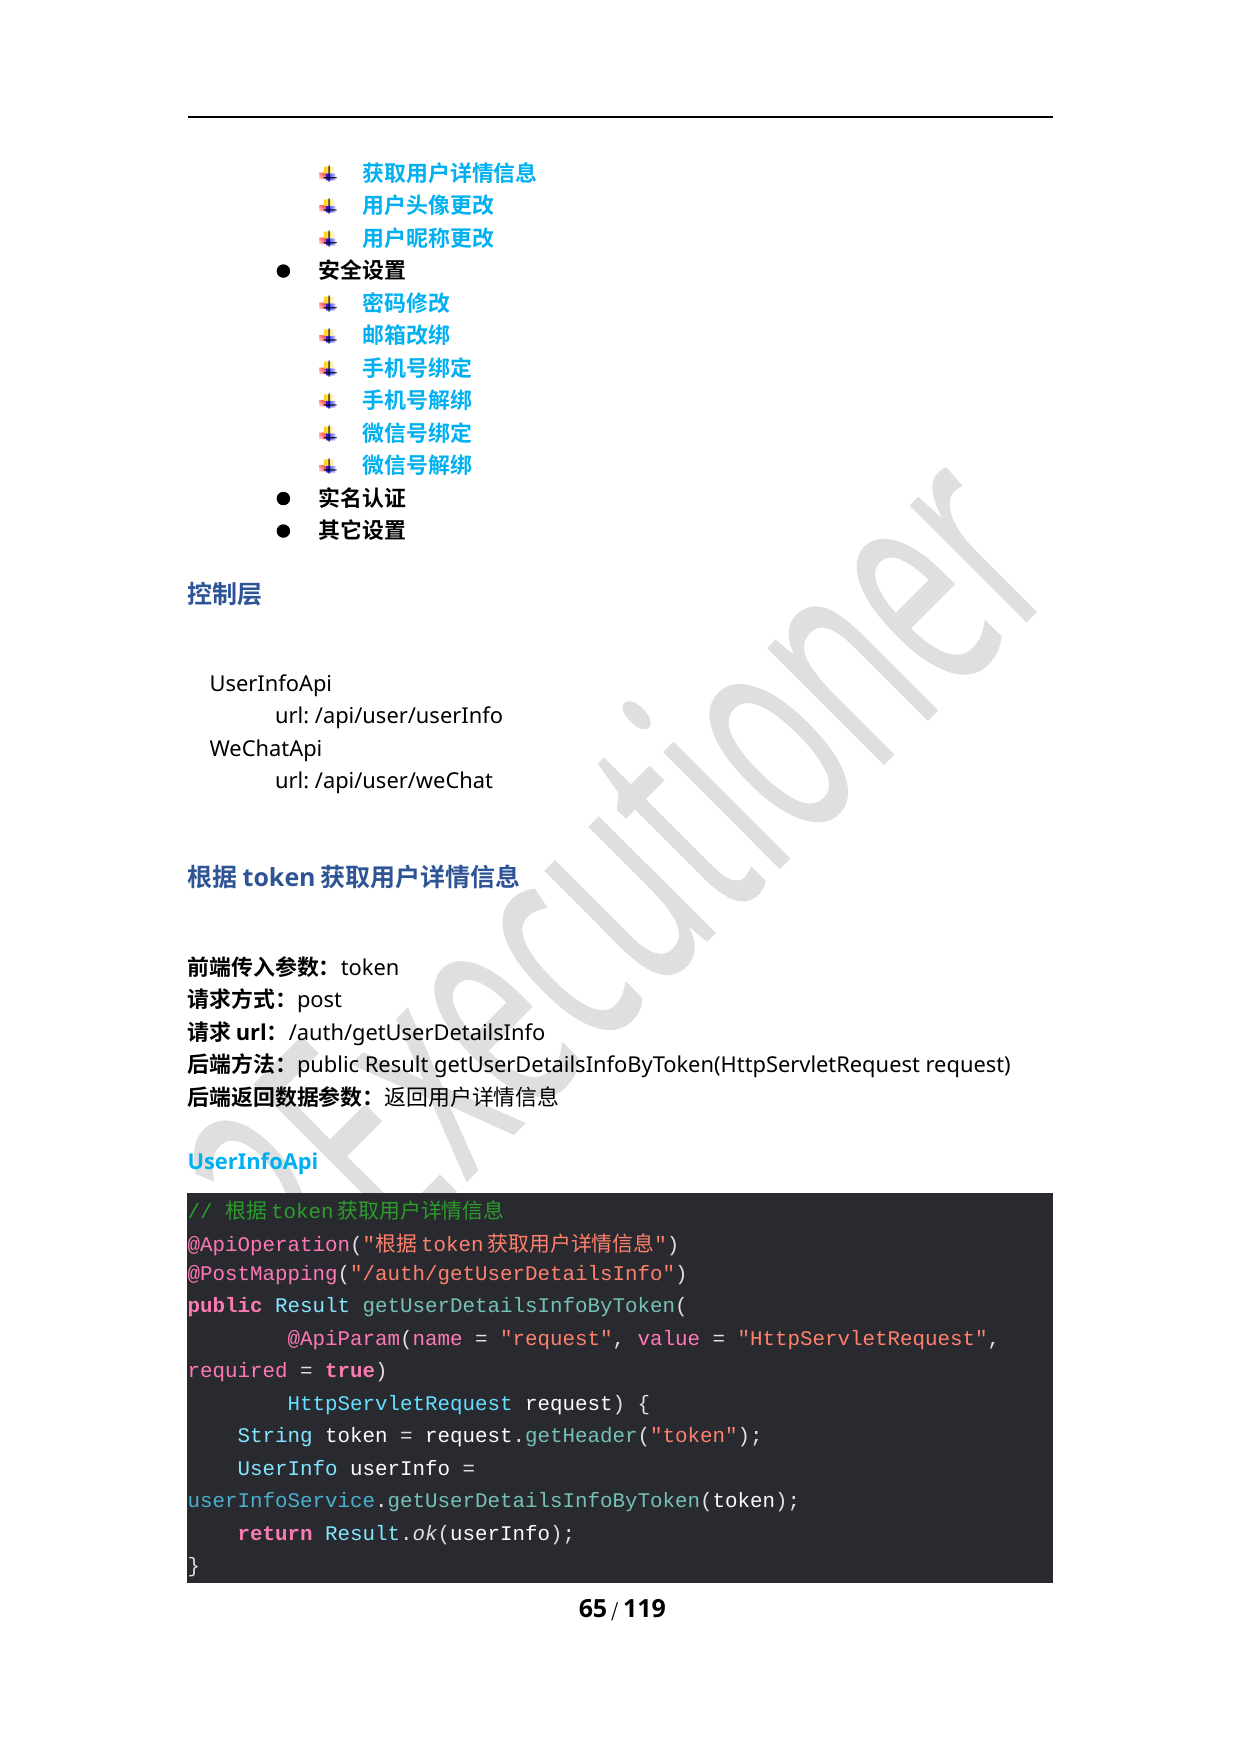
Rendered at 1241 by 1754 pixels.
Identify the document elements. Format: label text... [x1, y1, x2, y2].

picture [319, 229, 337, 247]
text 后端返回数据参数：返回用户详情信息 [187, 1079, 1053, 1112]
text WeChatApi [187, 731, 1053, 764]
text 后端方法：public Result getUserDetailsInfoByToken(HttpServletRequest request) [187, 1047, 1053, 1079]
text 控制层 [187, 560, 1053, 625]
picture [319, 359, 337, 377]
picture [319, 327, 337, 344]
text UserInfoApi [187, 1144, 1053, 1177]
text 根据token获取用户详情信息 [187, 843, 1053, 908]
list 手机号绑定 [319, 351, 1053, 383]
list 用户头像更改 [319, 188, 1053, 221]
list 微信号绑定 [319, 416, 1053, 448]
text url: /api/user/weChat [187, 764, 1053, 796]
list 获取用户详情信息 [319, 156, 1053, 188]
picture [319, 164, 337, 182]
text 前端传入参数：token [187, 949, 1053, 982]
list 邮箱改绑 [319, 318, 1053, 351]
text UserInfoApi [187, 666, 1053, 699]
list 密码修改 [319, 286, 1053, 318]
text // 根据token获取用户详情信息 @ApiOperation("根据token获取用户详情信息") @PostMapping("/auth/getUserDetailsInfo") public Result getUserDetailsInfoByToken( @ApiParam(name = "request", value = "HttpServletRequest", required = true) HttpServletRequest request) { String token = request.getHeader("token"); UserInfo userInfo = userInfoService.getUserDetailsInfoByToken(token); return Result.ok(userInfo); } [187, 1193, 1053, 1583]
picture [319, 392, 337, 409]
list 微信号解绑 [319, 448, 1053, 481]
text url: /api/user/userInfo [231, 699, 1053, 731]
list 实名认证 [275, 481, 1053, 513]
picture [319, 457, 337, 474]
text 请求url：/auth/getUserDetailsInfo [187, 1014, 1053, 1047]
list 安全设置 [275, 253, 1053, 286]
text 请求方式：post [187, 982, 1053, 1014]
list 用户昵称更改 [319, 221, 1053, 253]
list 手机号解绑 [319, 383, 1053, 416]
list 其它设置 [275, 513, 1053, 546]
picture [319, 197, 337, 214]
picture [319, 424, 337, 442]
picture [319, 294, 337, 312]
